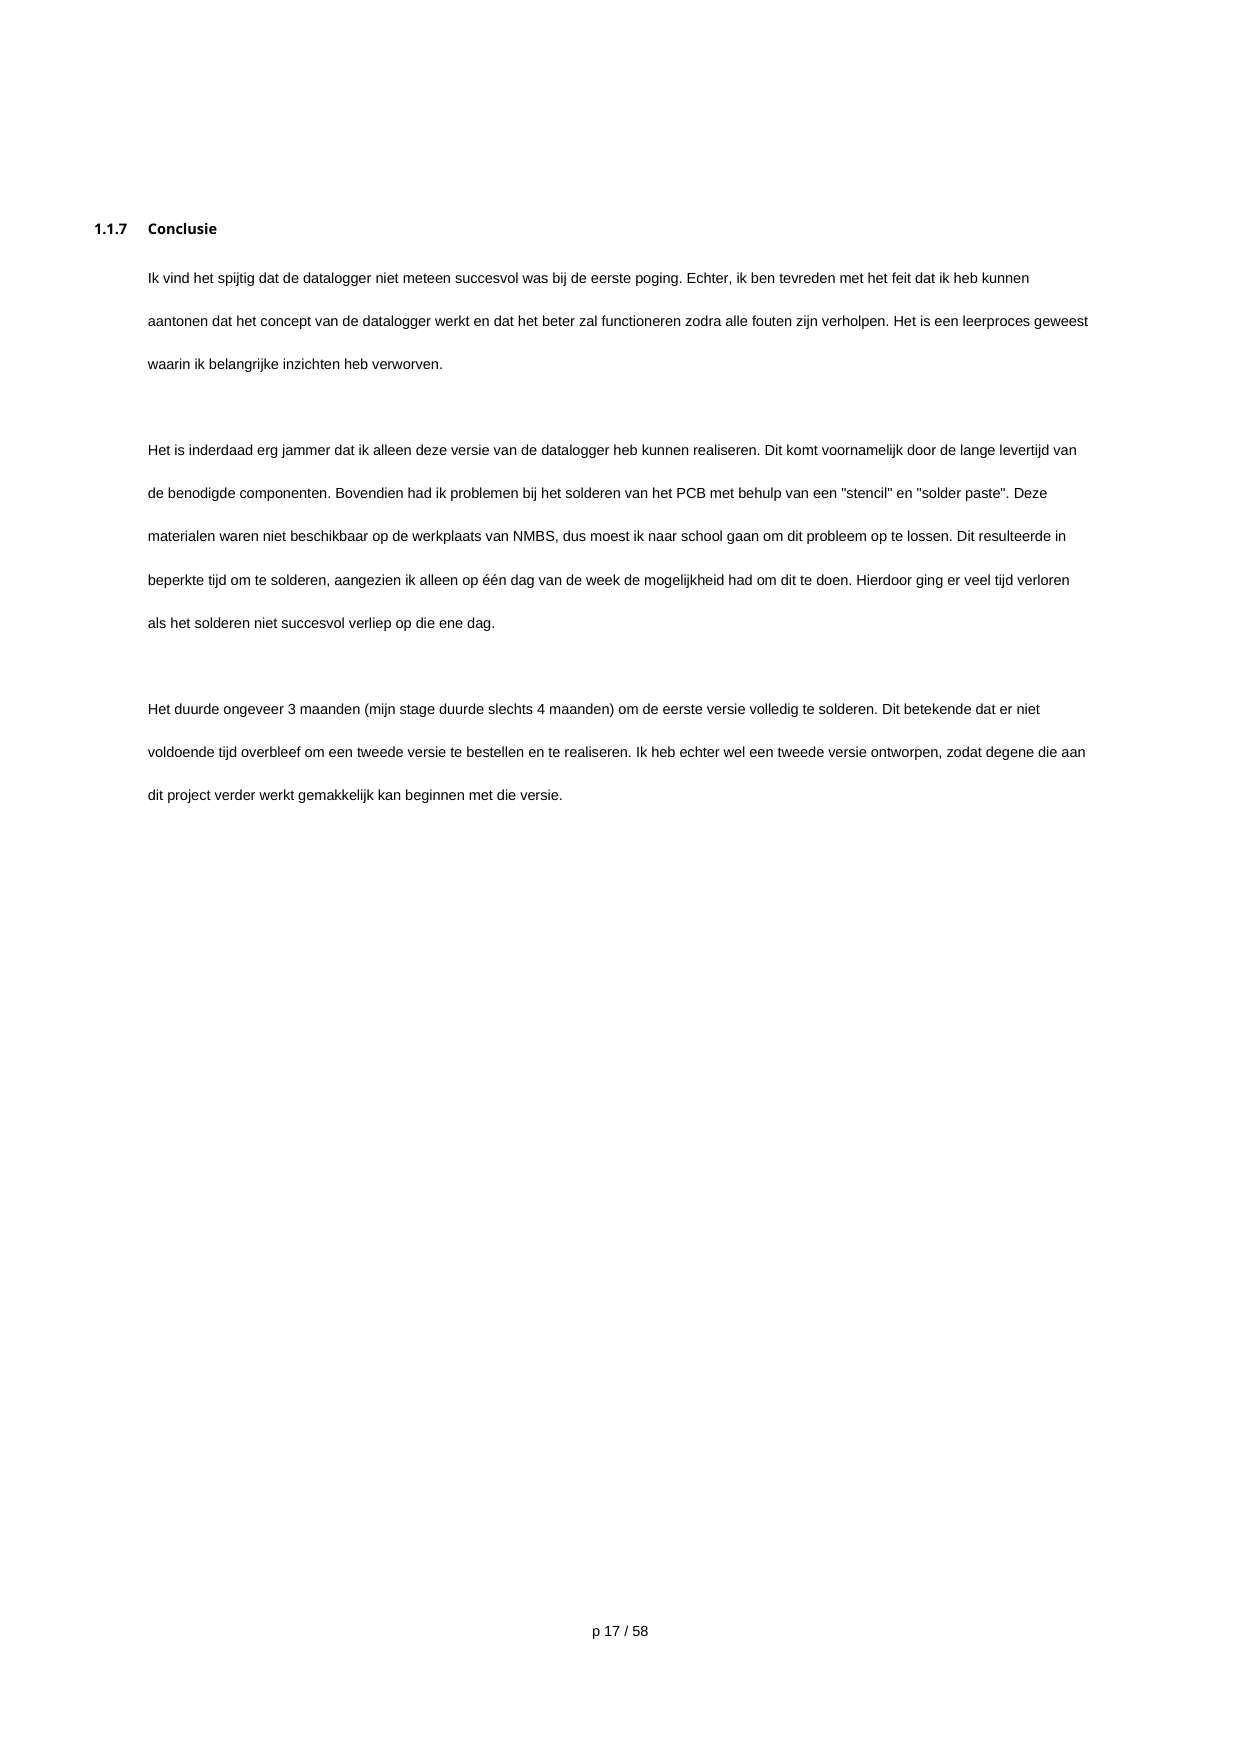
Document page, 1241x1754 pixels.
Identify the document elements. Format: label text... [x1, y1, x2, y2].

subtitle Conclusie [127, 218, 1092, 253]
text Het is inderdaad erg jammer dat ik alleen deze versie van de datalogger heb kunnen realiseren. Dit komt voornamelijk door de lange levertijd van de benodigde componenten. Bovendien had ik problemen bij het solderen van het PCB met behulp van een "stencil" en "solder paste". Deze materialen waren niet beschikbaar op de werkplaats van NMBS, dus moest ik naar school gaan om dit probleem op te lossen. Dit resulteerde in beperkte tijd om te solderen, aangezien ik alleen op één dag van de week de mogelijkheid had om dit te doen. Hierdoor ging er veel tijd verloren als het solderen niet succesvol verliep op die ene dag. [148, 442, 1092, 643]
text Het duurde ongeveer 3 maanden (mijn stage duurde slechts 4 maanden) om de eerste versie volledig te solderen. Dit betekende dat er niet voldoende tijd overbleef om een tweede versie te bestellen en te realiseren. Ik heb echter wel een tweede versie ontworpen, zodat degene die aan dit project verder werkt gemakkelijk kan beginnen met die versie. [148, 701, 1092, 816]
text Ik vind het spijtig dat de datalogger niet meteen succesvol was bij de eerste poging. Echter, ik ben tevreden met het feit dat ik heb kunnen aantonen dat het concept van de datalogger werkt en dat het beter zal functioneren zodra alle fouten zijn verholpen. Het is een leerproces geweest waarin ik belangrijke inzichten heb verworven. [148, 269, 1092, 384]
